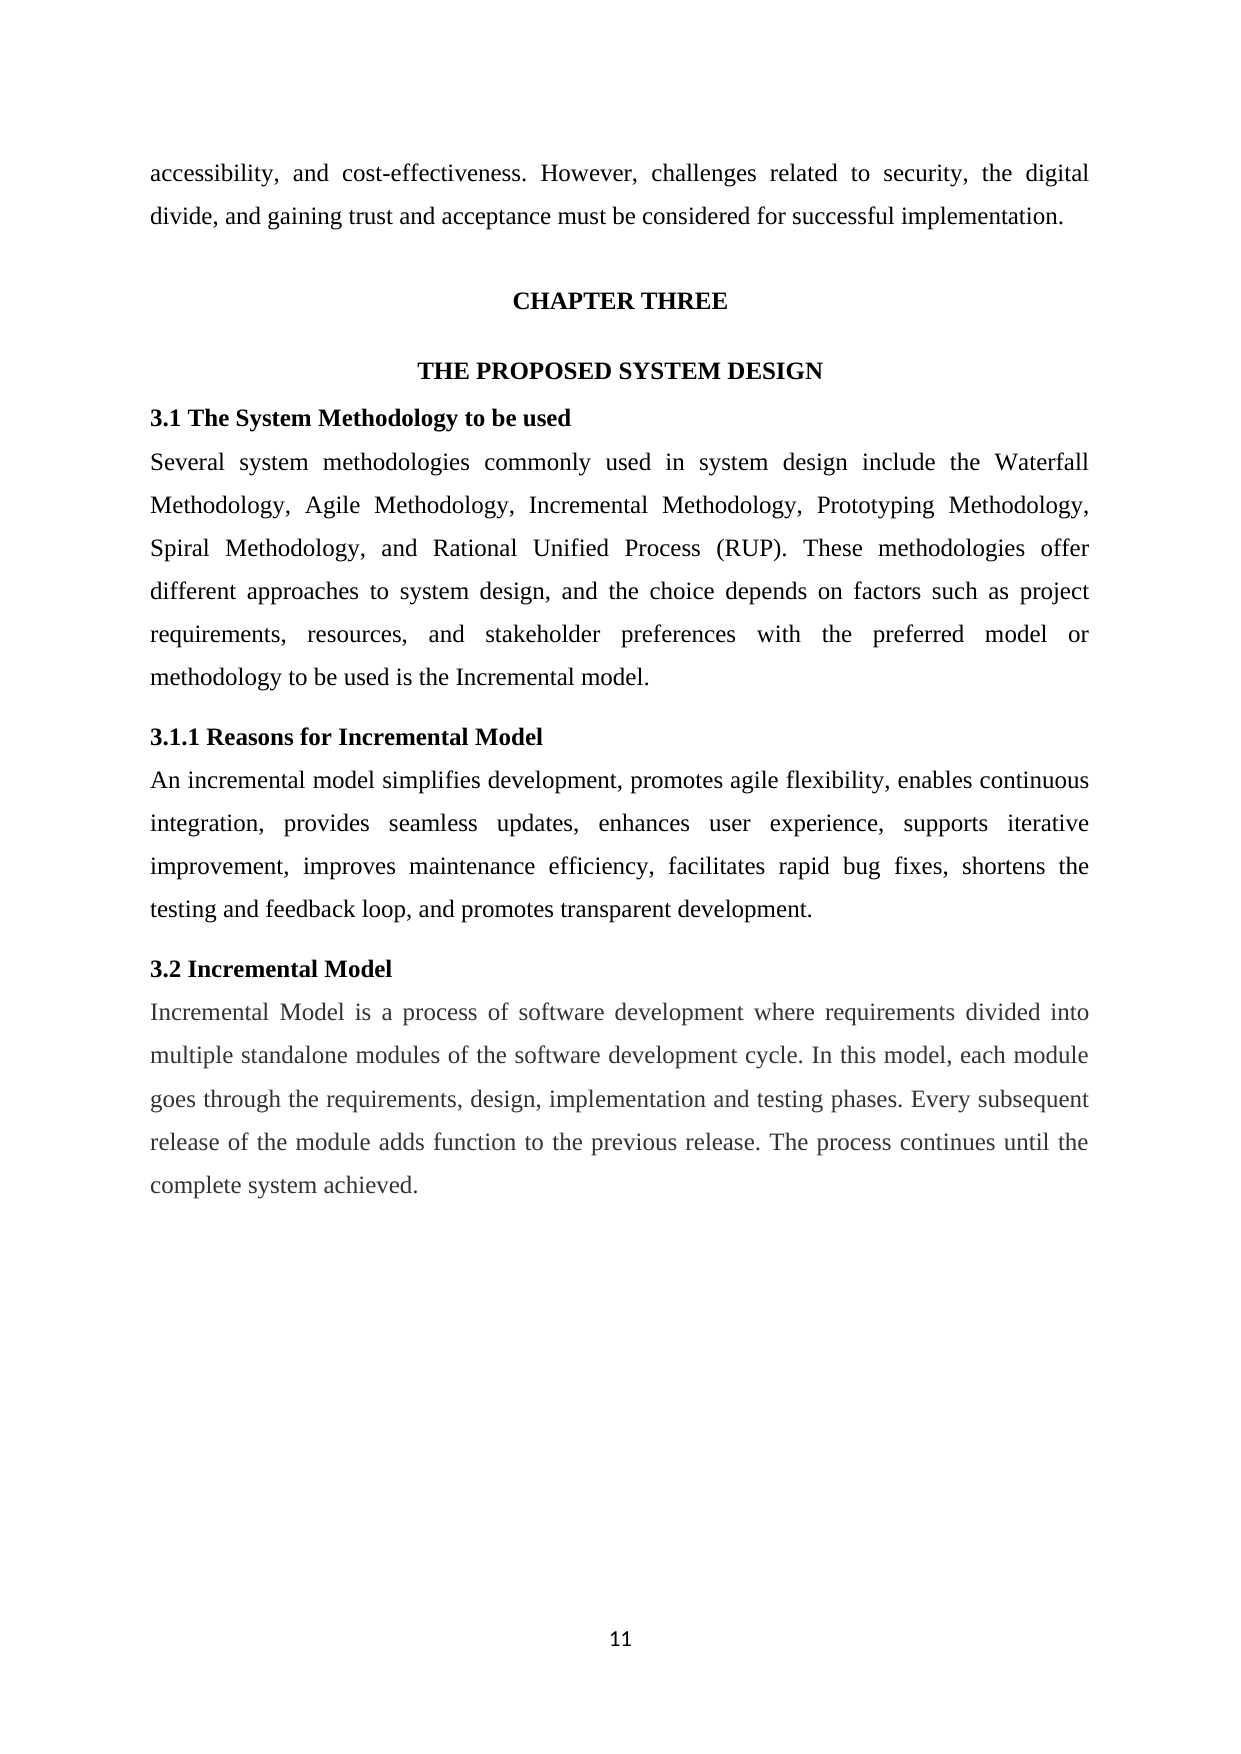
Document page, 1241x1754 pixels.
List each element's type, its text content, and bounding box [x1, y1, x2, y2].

subtitle THE PROPOSED SYSTEM DESIGN [150, 356, 1090, 385]
text Incremental Model is a process of software development where requirements divided into multiple standalone modules of the software development cycle. In this model, each module goes through the requirements, design, implementation and testing phases. Every subsequent release of the module adds function to the previous release. The process continues until the complete system achieved. [150, 997, 1090, 1199]
subtitle CHAPTER THREE [150, 286, 1090, 314]
subtitle 3.2 Incremental Model [150, 954, 1090, 983]
text Several system methodologies commonly used in system design include the Waterfall Methodology, Agile Methodology, Incremental Methodology, Prototyping Methodology, Spiral Methodology, and Rational Unified Process (RUP). These methodologies offer different approaches to system design, and the choice depends on factors such as project requirements, resources, and stakeholder preferences with the preferred model or methodology to be used is the Incremental model. [150, 447, 1090, 691]
subtitle 3.1.1 Reasons for Incremental Model [150, 722, 1090, 751]
subtitle 3.1 The System Methodology to be used [150, 403, 1090, 432]
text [150, 158, 1090, 230]
text An incremental model simplifies development, promotes agile flexibility, enables continuous integration, provides seamless updates, enhances user experience, supports iterative improvement, improves maintenance efficiency, facilitates rapid bug fixes, shortens the testing and feedback loop, and promotes transparent development. [150, 765, 1090, 923]
